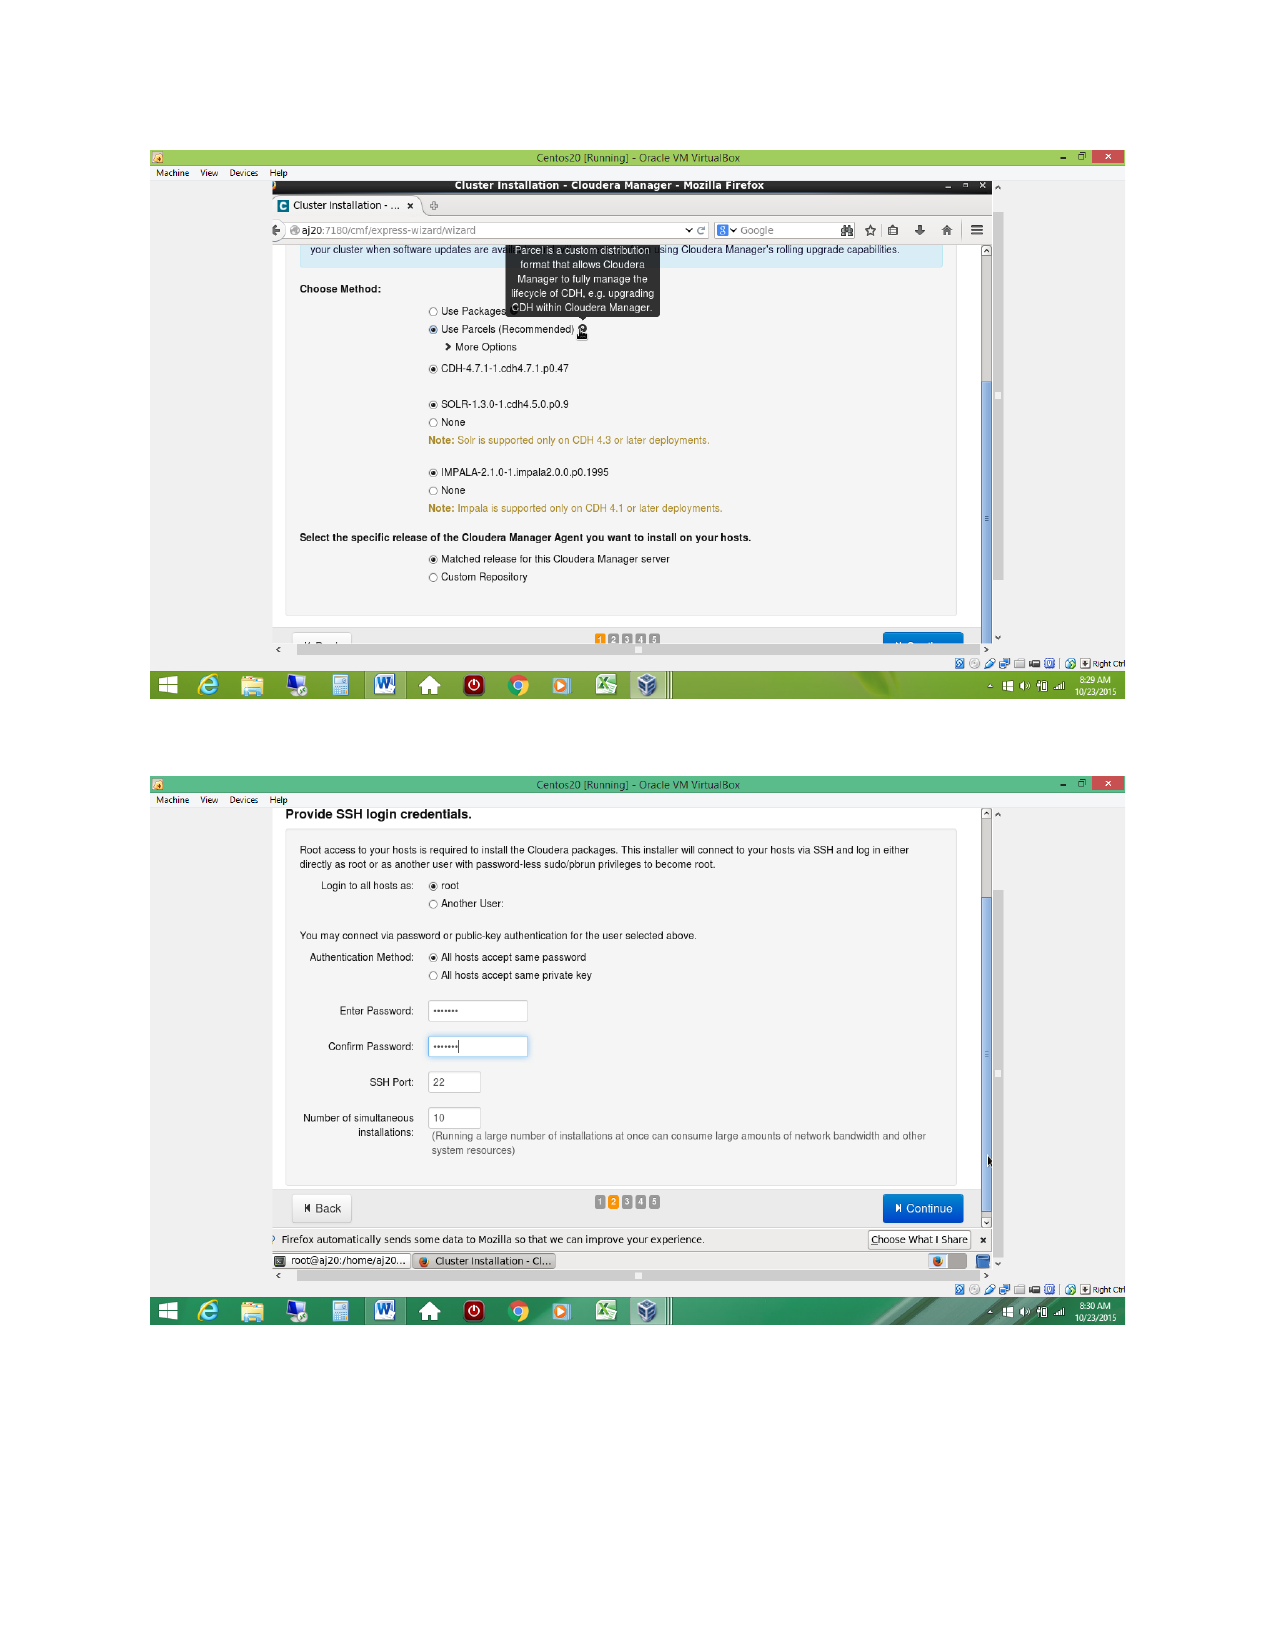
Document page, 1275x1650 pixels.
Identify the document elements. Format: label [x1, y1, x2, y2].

picture [150, 776, 1125, 1325]
picture [150, 150, 1125, 699]
